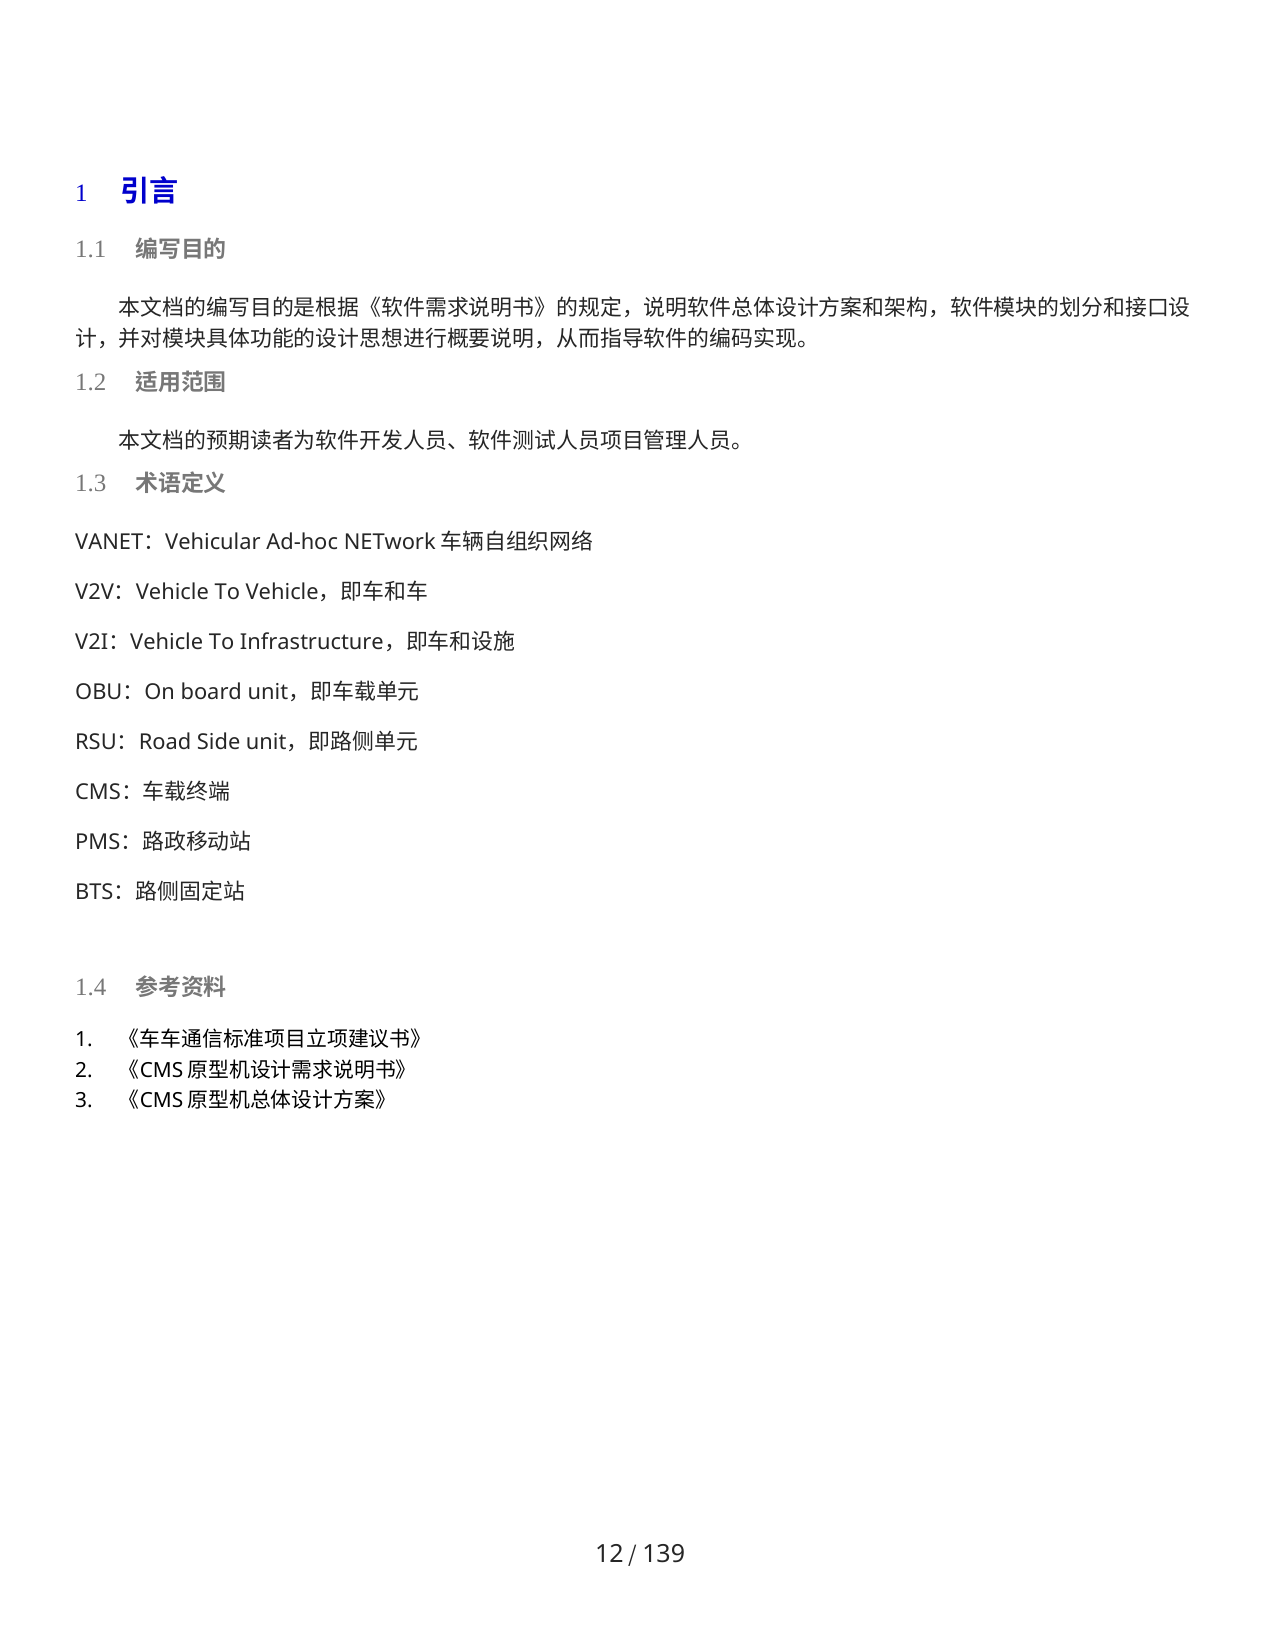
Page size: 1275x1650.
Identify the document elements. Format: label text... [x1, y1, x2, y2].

text CMS：车载终端 [75, 775, 1200, 806]
text BTS：路侧固定站 [75, 875, 1200, 906]
subtitle 编写目的 [75, 233, 1200, 264]
text VANET：Vehicular Ad-hoc NETwork车辆自组织网络 [75, 525, 1200, 556]
text OBU：On board unit，即车载单元 [75, 675, 1200, 706]
text V2I：Vehicle To Infrastructure，即车和设施 [75, 625, 1200, 656]
text 本文档的编写目的是根据《软件需求说明书》的规定，说明软件总体设计方案和架构，软件模块的划分和接口设计，并对模块具体功能的设计思想进行概要说明，从而指导软件的编码实现。 [75, 290, 1200, 353]
list 《CMS原型机总体设计方案》 [75, 1083, 1200, 1113]
text 本文档的预期读者为软件开发人员、软件测试人员项目管理人员。 [75, 423, 1200, 454]
text RSU：Road Side unit，即路侧单元 [75, 725, 1200, 756]
subtitle 适用范围 [75, 365, 1200, 397]
list 《车车通信标准项目立项建议书》 [75, 1022, 1200, 1053]
subtitle 术语定义 [75, 467, 1200, 498]
list 《CMS原型机设计需求说明书》 [75, 1053, 1200, 1083]
text V2V：Vehicle To Vehicle，即车和车 [75, 575, 1200, 606]
subtitle 参考资料 [75, 968, 1200, 1002]
subtitle 引言 [75, 167, 1200, 209]
text PMS：路政移动站 [75, 825, 1200, 856]
